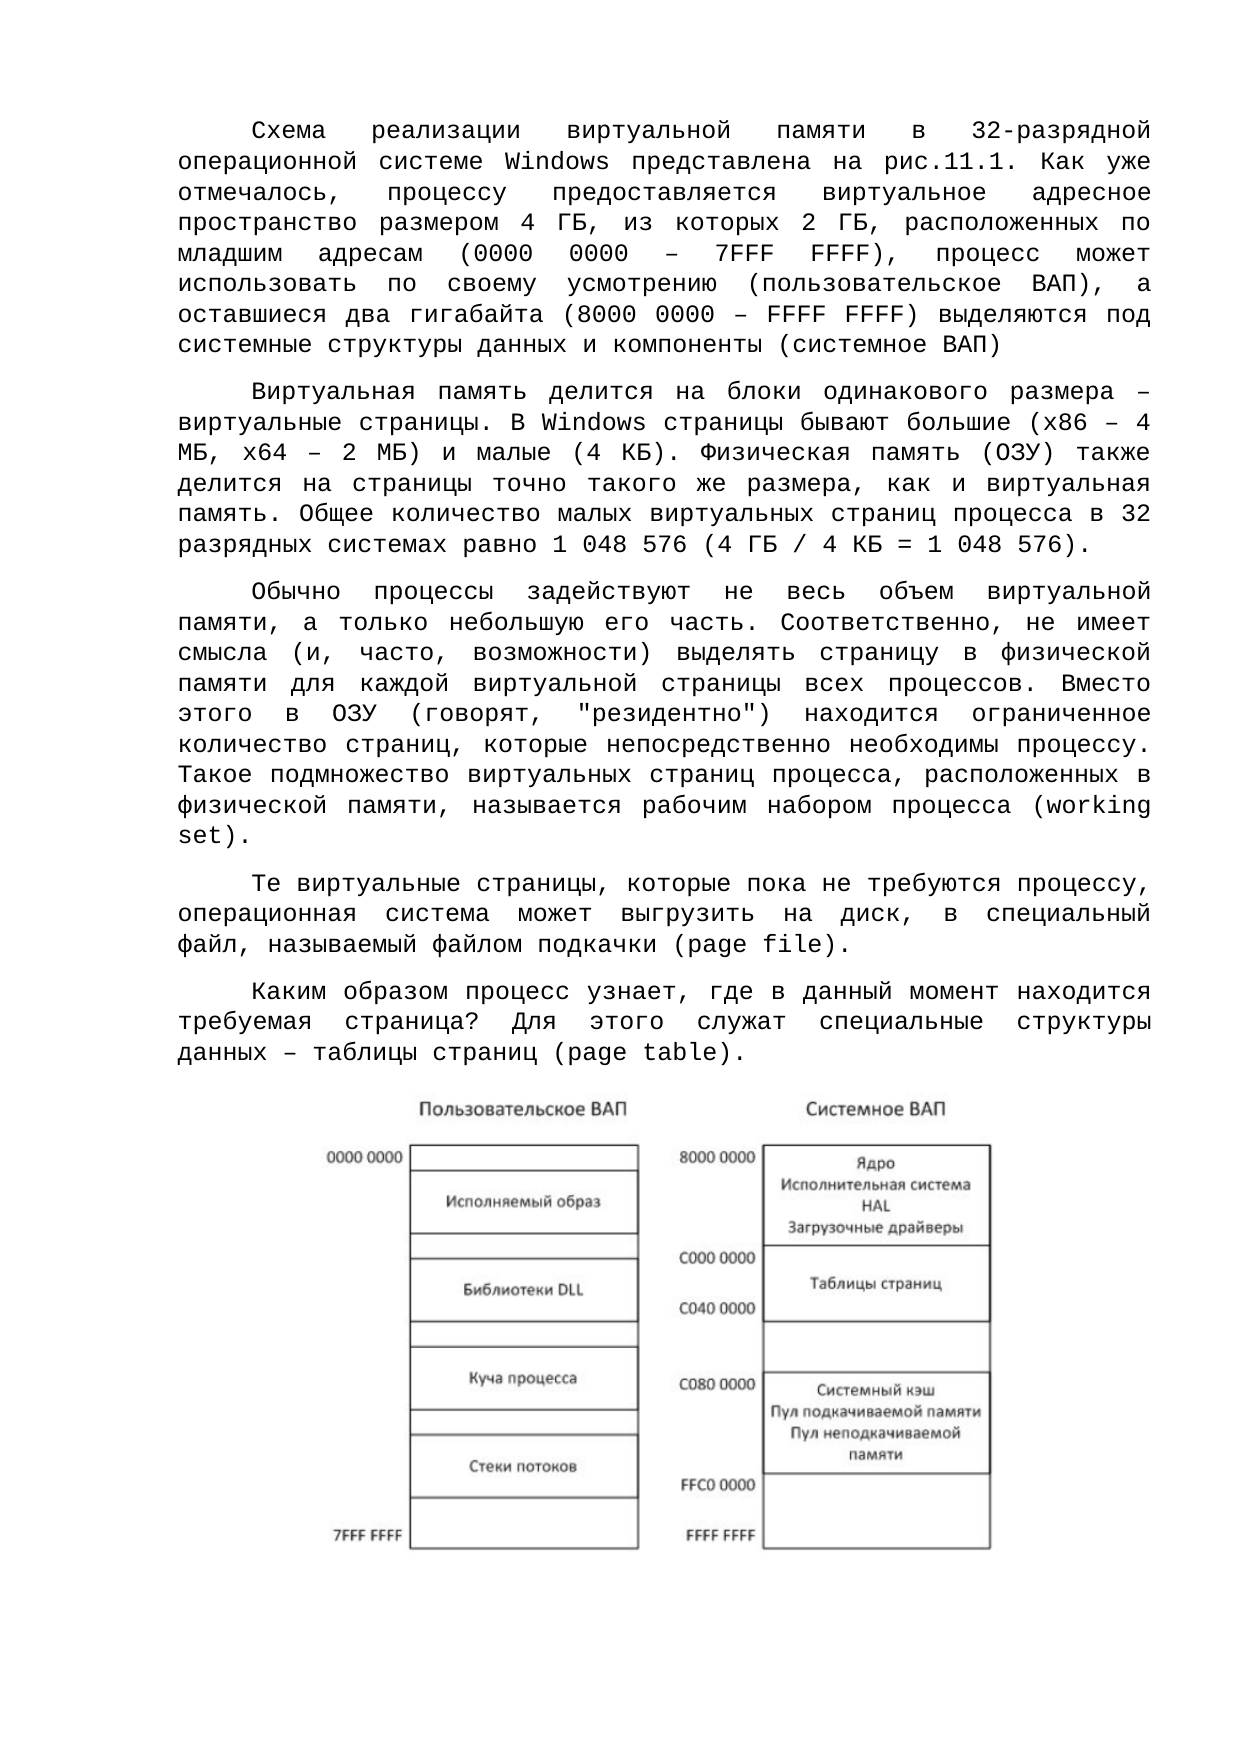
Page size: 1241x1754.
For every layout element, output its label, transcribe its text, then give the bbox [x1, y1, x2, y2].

picture [321, 1086, 1082, 1564]
text Виртуальная память делится на блоки одинакового размера – виртуальные страницы. В Windows страницы бывают большие (x86 – 4 МБ, x64 – 2 МБ) и малые (4 КБ). Физическая память (ОЗУ) также делится на страницы точно такого же размера, как и виртуальная память. Общее количество малых виртуальных страниц процесса в 32 разрядных системах равно 1 048 576 (4 ГБ / 4 КБ = 1 048 576). [177, 379, 1152, 560]
text Каким образом процесс узнает, где в данный момент находится требуемая страница? Для этого служат специальные структуры данных – таблицы страниц (page table). [177, 978, 1152, 1068]
text Обычно процессы задействуют не весь объем виртуальной памяти, а только небольшую его часть. Соответственно, не имеет смысла (и, часто, возможности) выделять страницу в физической памяти для каждой виртуальной страницы всех процессов. Вместо этого в ОЗУ (говорят, "резидентно") находится ограниченное количество страниц, которые непосредственно необходимы процессу. Такое подмножество виртуальных страниц процесса, расположенных в физической памяти, называется рабочим набором процесса (working set). [177, 579, 1152, 851]
text Те виртуальные страницы, которые пока не требуются процессу, операционная система может выгрузить на диск, в специальный файл, называемый файлом подкачки (page file). [177, 870, 1152, 959]
text Схема реализации виртуальной памяти в 32-разрядной операционной системе Windows представлена на рис.11.1. Как уже отмечалось, процессу предоставляется виртуальное адресное пространство размером 4 ГБ, из которых 2 ГБ, расположенных по младшим адресам (0000 0000 – 7FFF FFFF), процесс может использовать по своему усмотрению (пользовательское ВАП), а оставшиеся два гигабайта (8000 0000 – FFFF FFFF) выделяются под системные структуры данных и компоненты (системное ВАП) [177, 118, 1152, 360]
